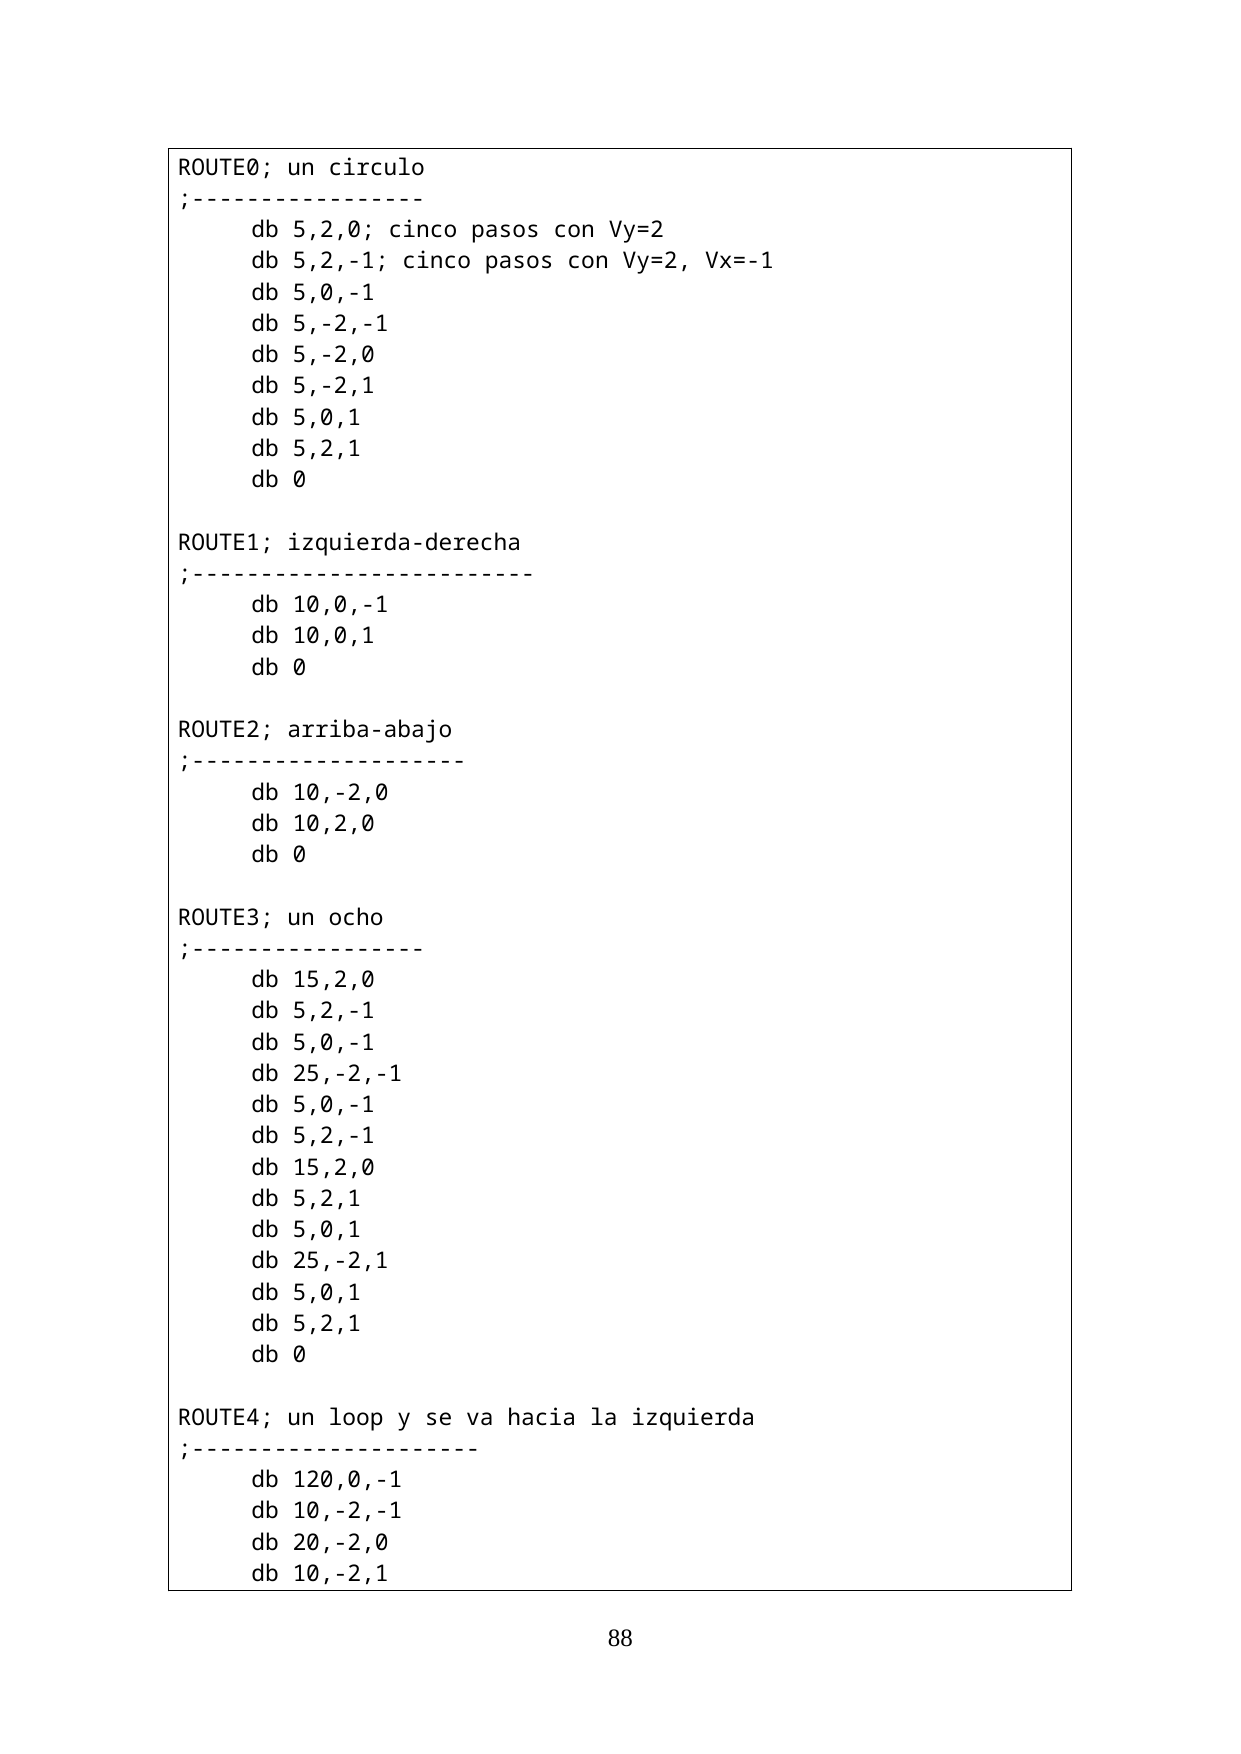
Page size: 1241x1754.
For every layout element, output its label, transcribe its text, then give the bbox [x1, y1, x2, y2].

text ROUTE1; izquierda-derecha [177, 526, 1063, 557]
text db 5,0,-1 [177, 1088, 1063, 1119]
text db 0 [177, 463, 1063, 494]
text db 5,2,-1 [177, 994, 1063, 1026]
text ROUTE3; un ocho [177, 901, 1063, 932]
text db 120,0,-1 [177, 1463, 1063, 1494]
text db 5,2,0; cinco pasos con Vy=2 [177, 213, 1063, 244]
text db 0 [177, 651, 1063, 682]
text ;----------------- [177, 932, 1063, 963]
text db 5,0,1 [177, 401, 1063, 432]
text db 5,2,1 [177, 1307, 1063, 1338]
text db 25,-2,1 [177, 1244, 1063, 1276]
text ROUTE4; un loop y se va hacia la izquierda [177, 1401, 1063, 1432]
text ;-------------------- [177, 744, 1063, 776]
text ;------------------------- [177, 557, 1063, 588]
text db 20,-2,0 [177, 1526, 1063, 1554]
text db 15,2,0 [177, 963, 1063, 994]
text db 5,0,1 [177, 1276, 1063, 1307]
text db 0 [177, 1338, 1063, 1369]
text db 5,-2,1 [177, 369, 1063, 401]
text db 5,2,1 [177, 432, 1063, 463]
text ;----------------- [177, 182, 1063, 213]
text db 10,-2,1 [169, 1554, 1071, 1590]
text db 25,-2,-1 [177, 1057, 1063, 1088]
text db 0 [177, 838, 1063, 869]
text db 5,2,-1 [177, 1119, 1063, 1151]
text ROUTE2; arriba-abajo [177, 713, 1063, 744]
text db 5,0,-1 [177, 1026, 1063, 1057]
text db 5,2,-1; cinco pasos con Vy=2, Vx=-1 [177, 244, 1063, 276]
text ROUTE0; un circulo [169, 149, 1071, 182]
text db 15,2,0 [177, 1151, 1063, 1182]
text db 10,-2,0 [177, 776, 1063, 807]
text db 5,-2,0 [177, 338, 1063, 369]
text db 5,0,-1 [177, 276, 1063, 307]
text ;--------------------- [177, 1432, 1063, 1463]
text db 5,0,1 [177, 1213, 1063, 1244]
text db 10,0,-1 [177, 588, 1063, 619]
text db 10,2,0 [177, 807, 1063, 838]
text db 5,2,1 [177, 1182, 1063, 1213]
text db 5,-2,-1 [177, 307, 1063, 338]
text db 10,-2,-1 [177, 1494, 1063, 1526]
text db 10,0,1 [177, 619, 1063, 651]
